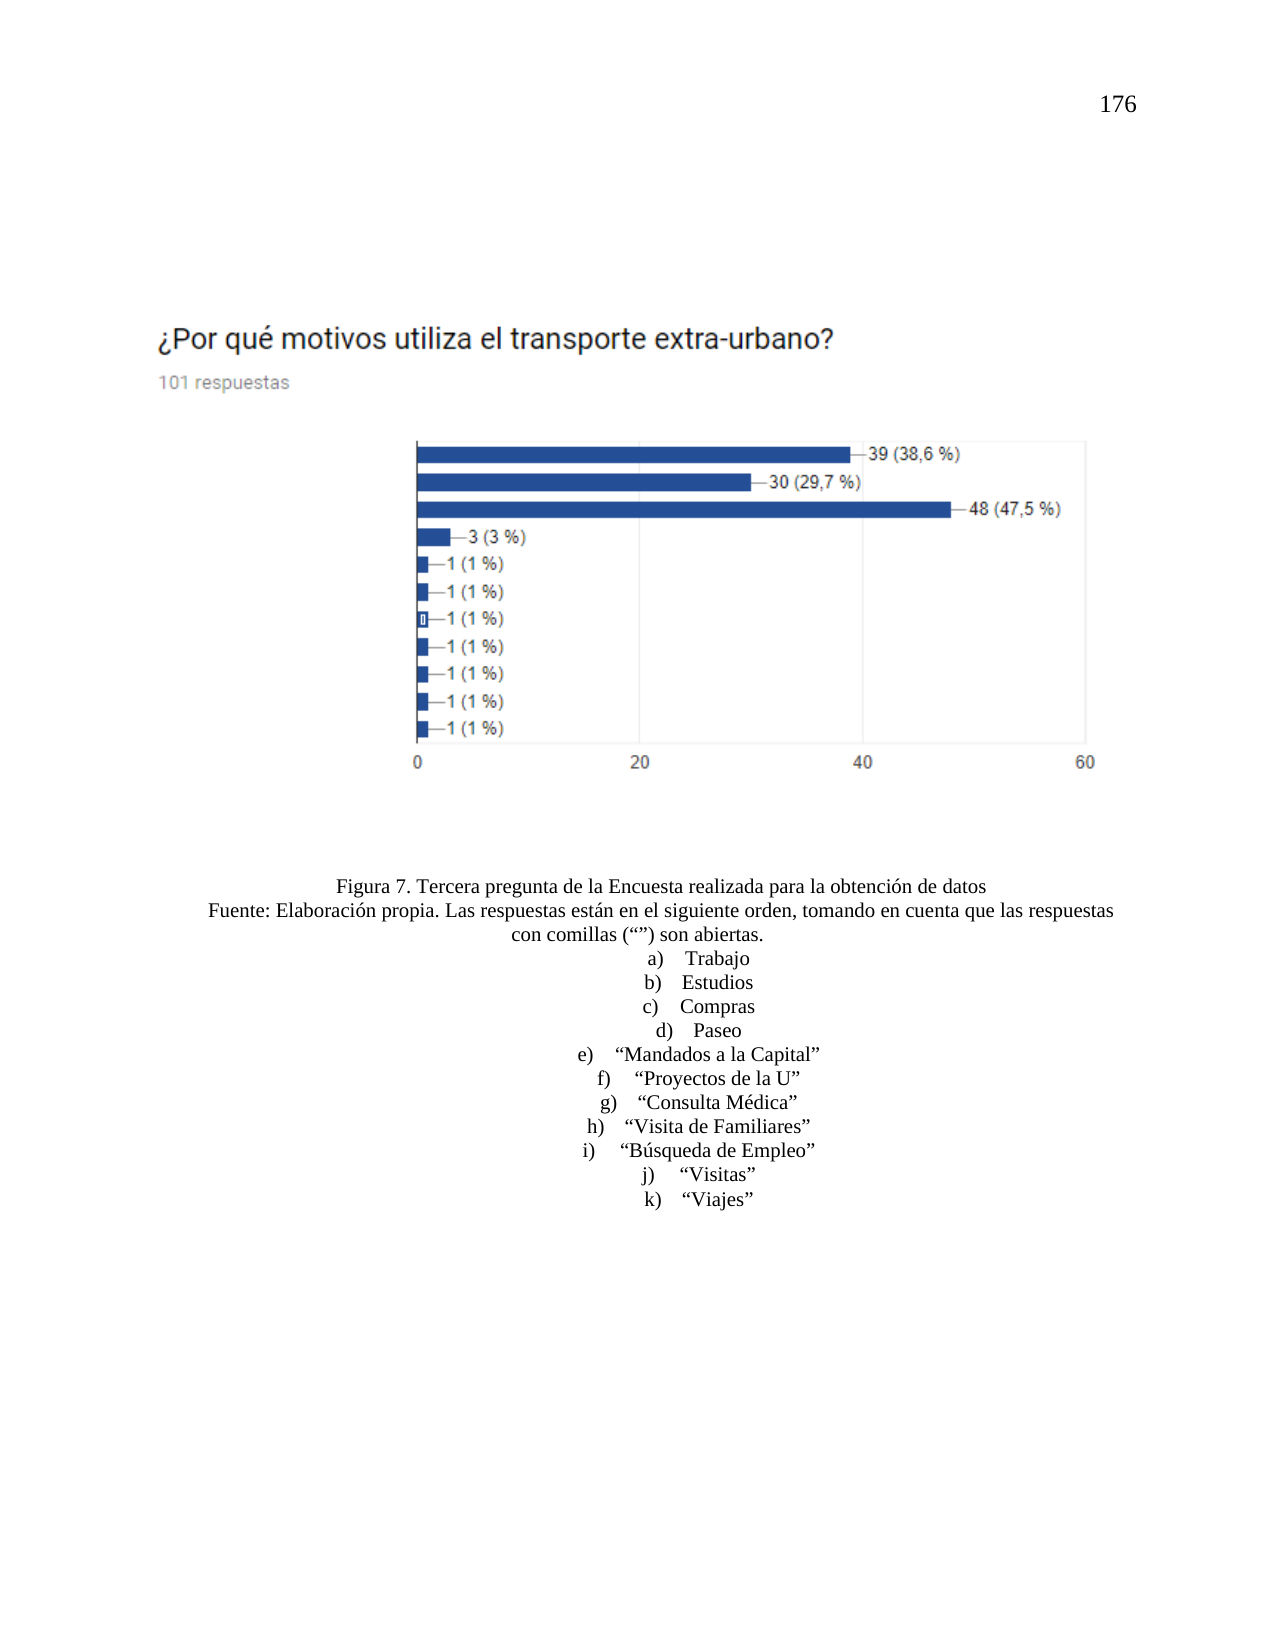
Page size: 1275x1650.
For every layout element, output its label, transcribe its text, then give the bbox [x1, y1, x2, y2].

text Figura 7. Tercera pregunta de la Encuesta realizada para la obtención de datos [150, 874, 1125, 898]
list “Viajes” [272, 1186, 1125, 1211]
list Compras [272, 994, 1125, 1018]
list “Mandados a la Capital” [272, 1042, 1125, 1066]
list “Búsqueda de Empleo” [272, 1138, 1125, 1162]
list “Visitas” [272, 1162, 1125, 1186]
list Trabajo [272, 946, 1125, 970]
text Fuente: Elaboración propia. Las respuestas están en el siguiente orden, tomando en cuenta que las respuestas con comillas (“”) son abiertas. [150, 898, 1125, 946]
picture [150, 321, 1104, 797]
list “Proyectos de la U” [272, 1066, 1125, 1090]
list “Consulta Médica” [272, 1090, 1125, 1114]
list “Visita de Familiares” [272, 1114, 1125, 1138]
list Estudios [272, 970, 1125, 994]
list Paseo [272, 1018, 1125, 1042]
